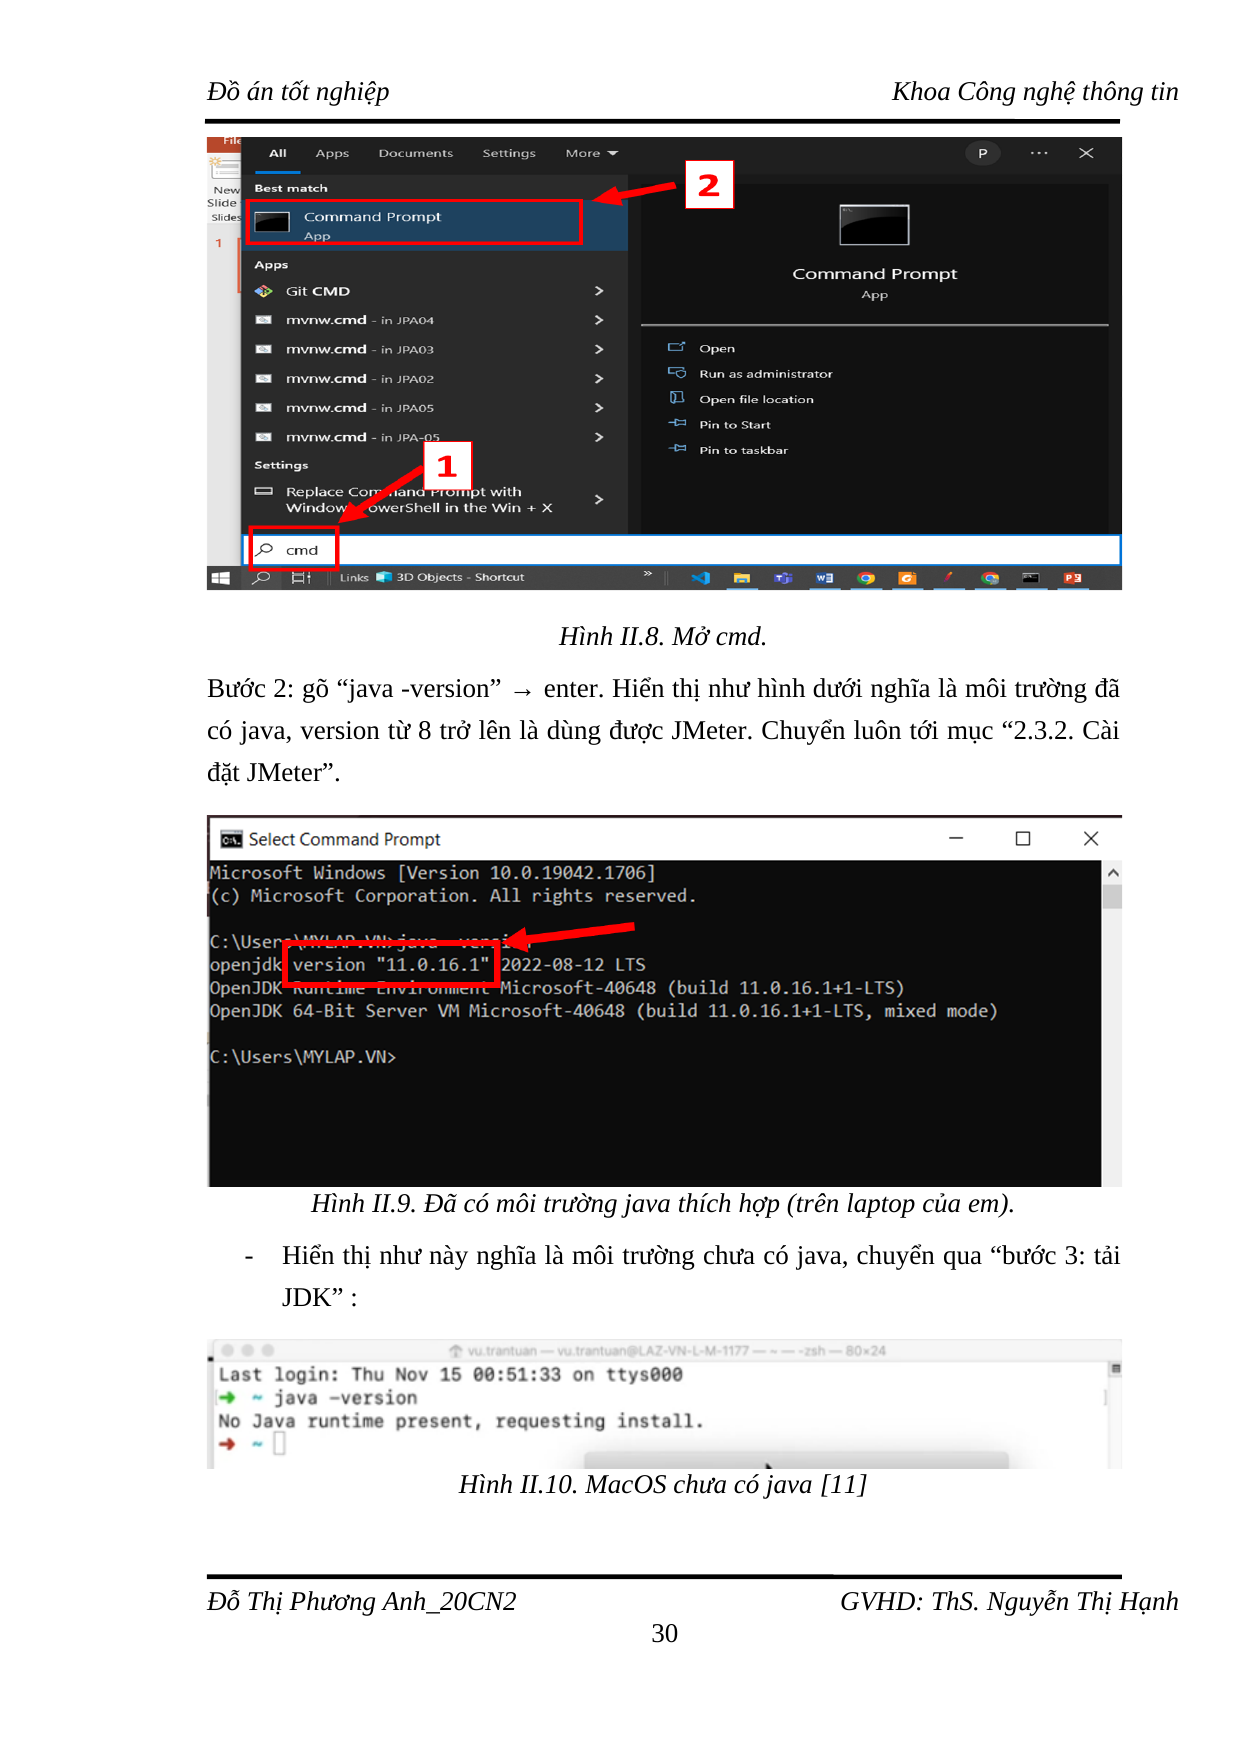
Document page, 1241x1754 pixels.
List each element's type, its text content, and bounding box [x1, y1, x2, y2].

text Bước 2: gõ “java -version” → enter. Hiển thị như hình dưới nghĩa là môi trường đã có java, version từ 8 trở lên là dùng được JMeter. Chuyển luôn tới mục “2.3.2. Cài đặt JMeter”. [207, 672, 1122, 787]
picture [206, 815, 1123, 1187]
list Hiển thị như này nghĩa là môi trường chưa có java, chuyển qua “bước 3: tải JDK” : [244, 1239, 1122, 1312]
picture [206, 137, 1123, 593]
picture [206, 1339, 1123, 1469]
text Hình II.4. MacOS chưa có java [207, 1469, 1122, 1500]
